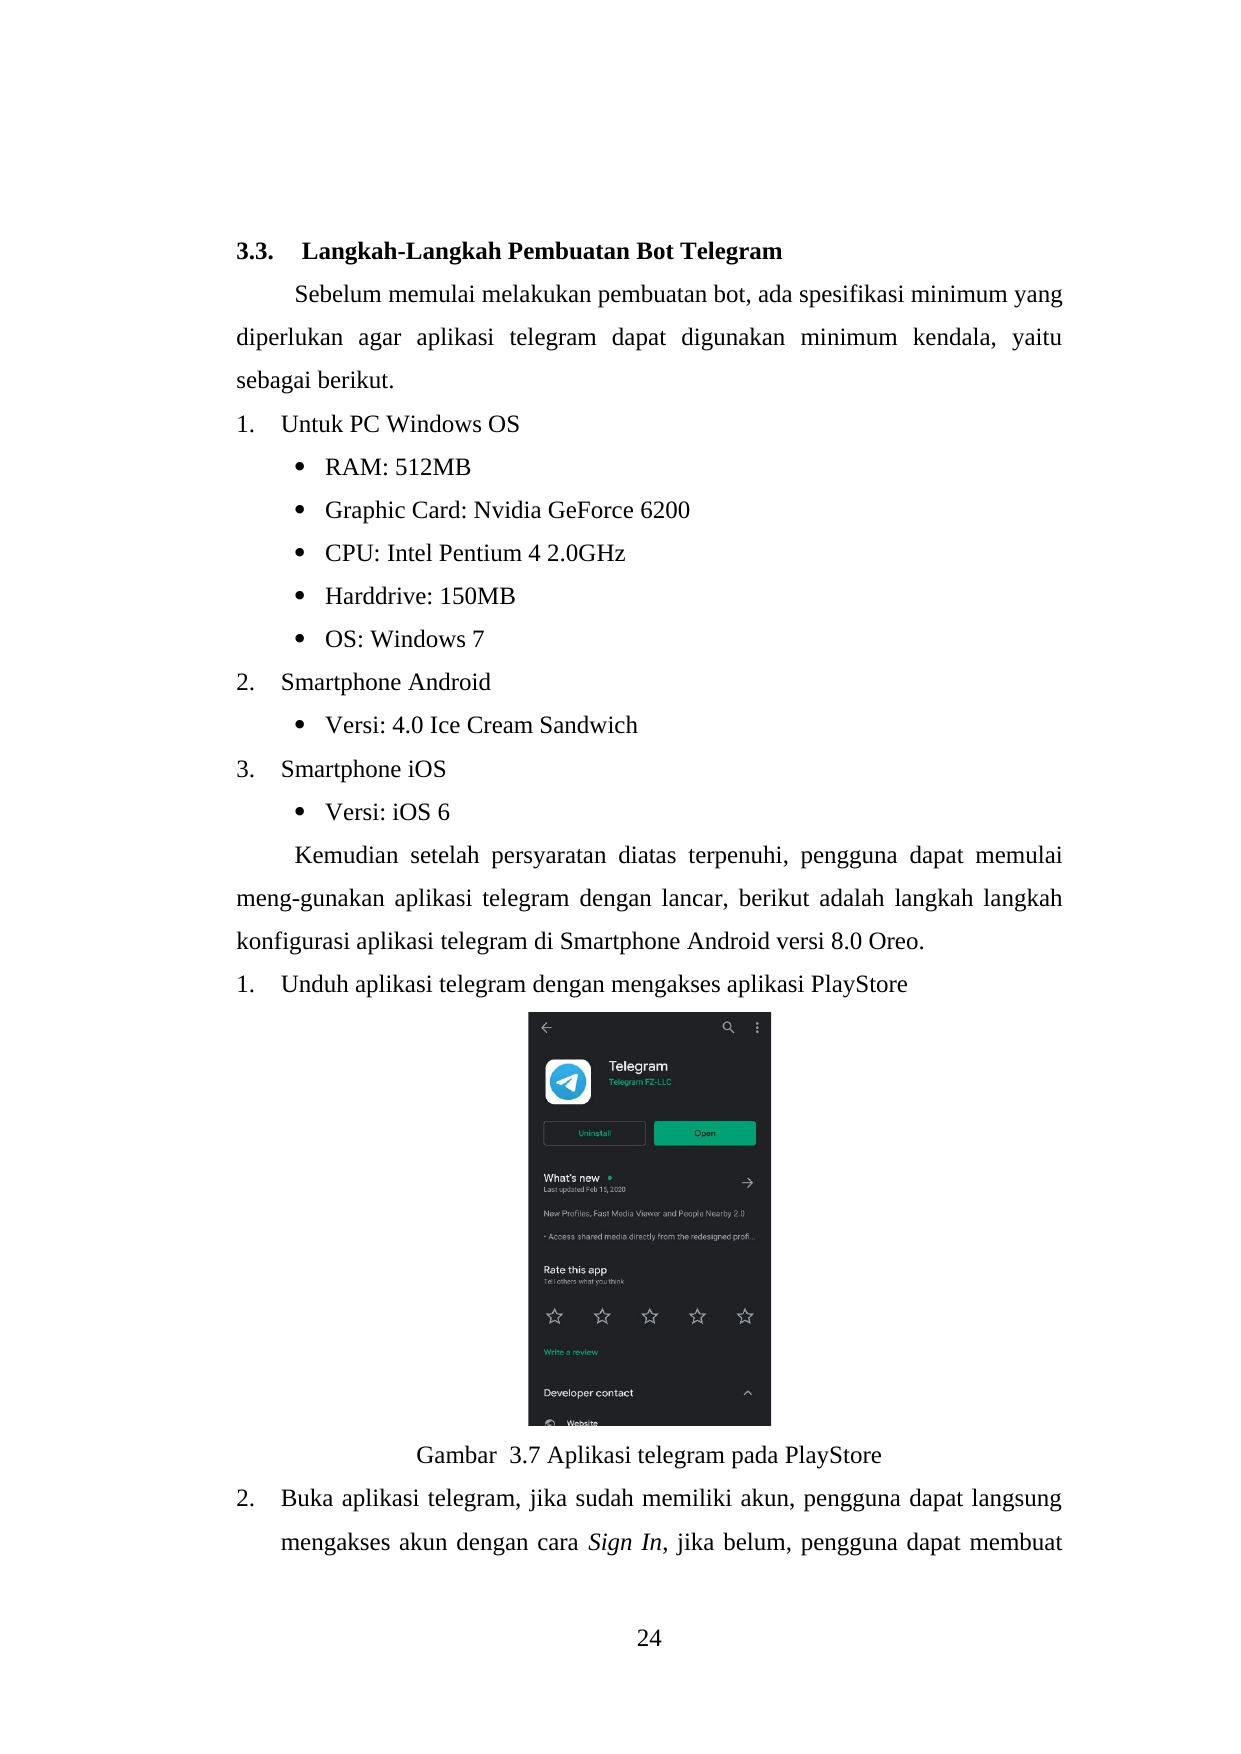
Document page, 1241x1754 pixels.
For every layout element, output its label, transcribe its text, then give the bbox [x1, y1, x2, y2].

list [236, 1483, 1063, 1555]
list Smartphone Android [236, 667, 1063, 696]
text Sebelum memulai melakukan pembuatan bot, ada spesifikasi minimum yang diperlukan agar aplikasi telegram dapat digunakan minimum kendala, yaitu sebagai berikut. [236, 279, 1063, 394]
list Harddrive: 150MB [295, 581, 1063, 610]
list OS: Windows 7 [295, 624, 1063, 653]
list Graphic Card: Nvidia GeForce 6200 [295, 495, 1063, 524]
list Smartphone iOS [236, 754, 1063, 782]
text Kemudian setelah persyaratan diatas terpenuhi, pengguna dapat memulai meng-gunakan aplikasi telegram dengan lancar, berikut adalah langkah langkah konfigurasi aplikasi telegram di Smartphone Android versi 8.0 Oreo. [236, 840, 1063, 955]
list RAM: 512MB [295, 452, 1063, 481]
list Unduh aplikasi telegram dengan mengakses aplikasi PlayStore [236, 969, 1063, 998]
picture [528, 1012, 772, 1426]
list Untuk PC Windows OS [236, 409, 1063, 437]
list Versi: 4.0 Ice Cream Sandwich [295, 711, 1063, 739]
list Versi: iOS 6 [295, 797, 1063, 826]
list CPU: Intel Pentium 4 2.0GHz [295, 538, 1063, 567]
subtitle Langkah-Langkah Pembuatan Bot Telegram [236, 236, 1062, 265]
